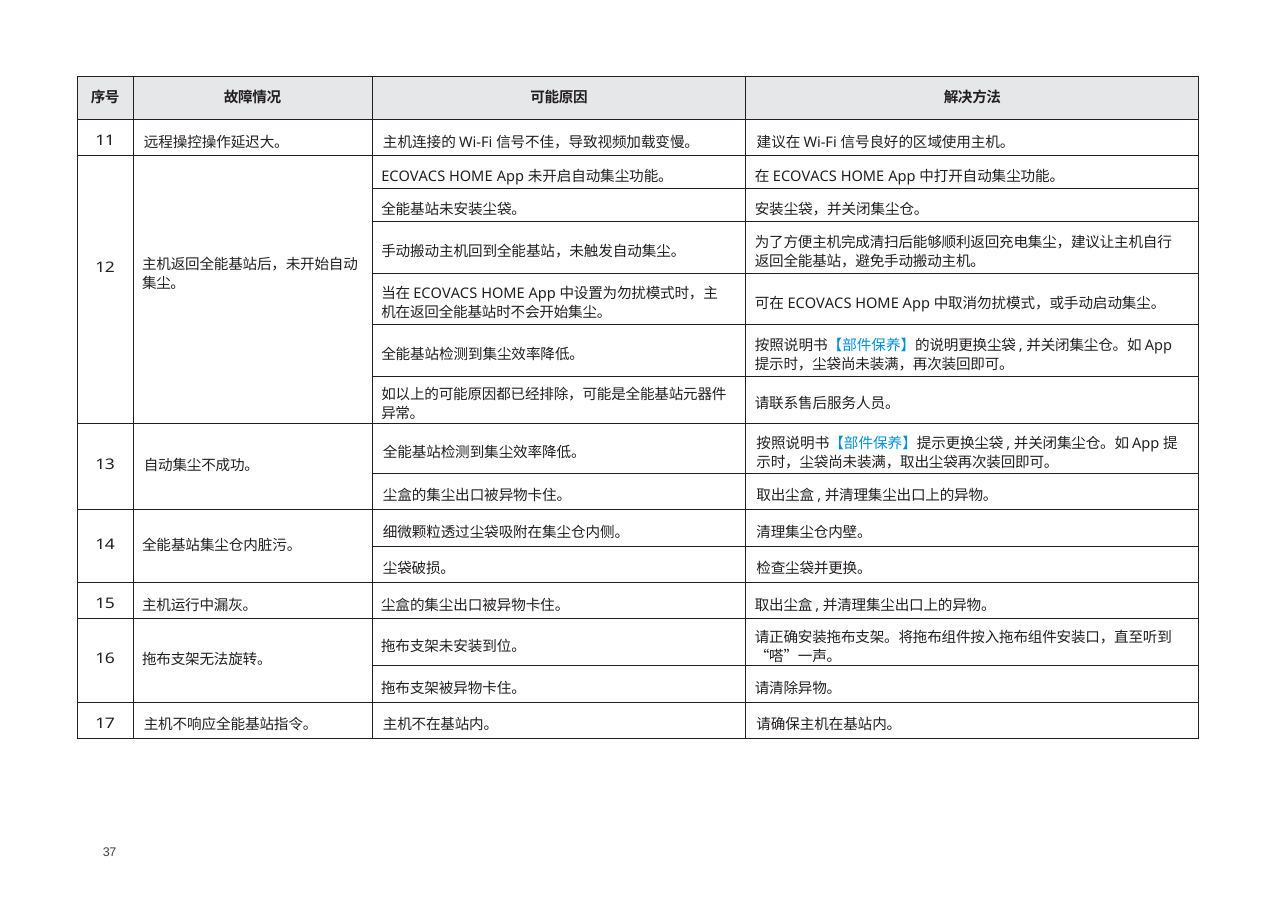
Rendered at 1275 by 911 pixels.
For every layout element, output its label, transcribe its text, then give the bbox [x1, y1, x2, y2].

table_cell 清理集尘仓内壁。 [746, 510, 1198, 546]
table_header 故障情况 [134, 77, 372, 119]
table_cell 建议在 Wi-Fi 信号良好的区域使用主机。 [746, 120, 1198, 155]
table_cell 为了方便主机完成清扫后能够顺利返回充电集尘，建议让主机自行返回全能基站，避免手动搬动主机。 [746, 222, 1198, 273]
table_cell 在 ECOVACS HOME App 中打开自动集尘功能。 [746, 156, 1198, 188]
table_cell 自动集尘不成功。 [134, 424, 372, 509]
table_cell 主机连接的 Wi-Fi 信号不佳，导致视频加载变慢。 [373, 120, 745, 155]
table_cell 全能基站集尘仓内脏污。 [134, 510, 372, 582]
table_cell 16 [78, 619, 133, 702]
table_cell 拖布支架未安装到位。 [373, 619, 745, 665]
table_cell 尘袋破损。 [373, 547, 745, 582]
table_cell 全能基站检测到集尘效率降低。 [373, 325, 745, 376]
table_cell 请正确安装拖布支架。将拖布组件按入拖布组件安装口，直至听到 “嗒”一声。 [746, 619, 1198, 665]
table_cell 可在 ECOVACS HOME App 中取消勿扰模式，或手动启动集尘。 [746, 274, 1198, 324]
table_cell 远程操控操作延迟大。 [134, 120, 372, 155]
table_cell 请确保主机在基站内。 [746, 703, 1198, 738]
table_cell 安装尘袋，并关闭集尘仓。 [746, 189, 1198, 221]
table_header 序号 [78, 77, 133, 119]
table_cell 尘盒的集尘出口被异物卡住。 [373, 583, 745, 618]
table_cell 请清除异物。 [746, 666, 1198, 702]
table_cell 尘盒的集尘出口被异物卡住。 [373, 474, 745, 509]
table_cell 主机不响应全能基站指令。 [134, 703, 372, 738]
table_cell 14 [78, 510, 133, 582]
table_header 可能原因 [373, 77, 745, 119]
table_cell 全能基站未安装尘袋。 [373, 189, 745, 221]
table_cell 请联系售后服务人员。 [746, 377, 1198, 423]
table_cell 13 [78, 424, 133, 509]
table_cell 当在 ECOVACS HOME App 中设置为勿扰模式时，主机在返回全能基站时不会开始集尘。 [373, 274, 745, 324]
table_cell 手动搬动主机回到全能基站，未触发自动集尘。 [373, 222, 745, 273]
table_header 解决方法 [746, 77, 1198, 119]
table_cell 主机运行中漏灰。 [134, 583, 372, 618]
table_cell 主机不在基站内。 [373, 703, 745, 738]
table_cell 按照说明书【部件保养】的说明更换尘袋 , 并关闭集尘仓。如 App提示时，尘袋尚未装满，再次装回即可。 [746, 325, 1198, 376]
table_cell 12 [78, 156, 133, 423]
table_cell 拖布支架被异物卡住。 [373, 666, 745, 702]
table_cell 取出尘盒 , 并清理集尘出口上的异物。 [746, 474, 1198, 509]
table_cell 细微颗粒透过尘袋吸附在集尘仓内侧。 [373, 510, 745, 546]
table_cell 检查尘袋并更换。 [746, 547, 1198, 582]
table_cell 全能基站检测到集尘效率降低。 [373, 424, 745, 473]
table_cell ECOVACS HOME App 未开启自动集尘功能。 [373, 156, 745, 188]
table_cell 取出尘盒 , 并清理集尘出口上的异物。 [746, 583, 1198, 618]
table_cell 17 [78, 703, 133, 738]
table_cell 11 [78, 120, 133, 155]
table_cell 拖布支架无法旋转。 [134, 619, 372, 702]
table_cell 15 [78, 583, 133, 618]
table_cell 如以上的可能原因都已经排除，可能是全能基站元器件异常。 [373, 377, 745, 423]
table_cell 主机返回全能基站后，未开始自动集尘。 [134, 156, 372, 423]
table_cell 按照说明书【部件保养】提示更换尘袋 , 并关闭集尘仓。如 App 提示时，尘袋尚未装满，取出尘袋再次装回即可。 [746, 424, 1198, 473]
